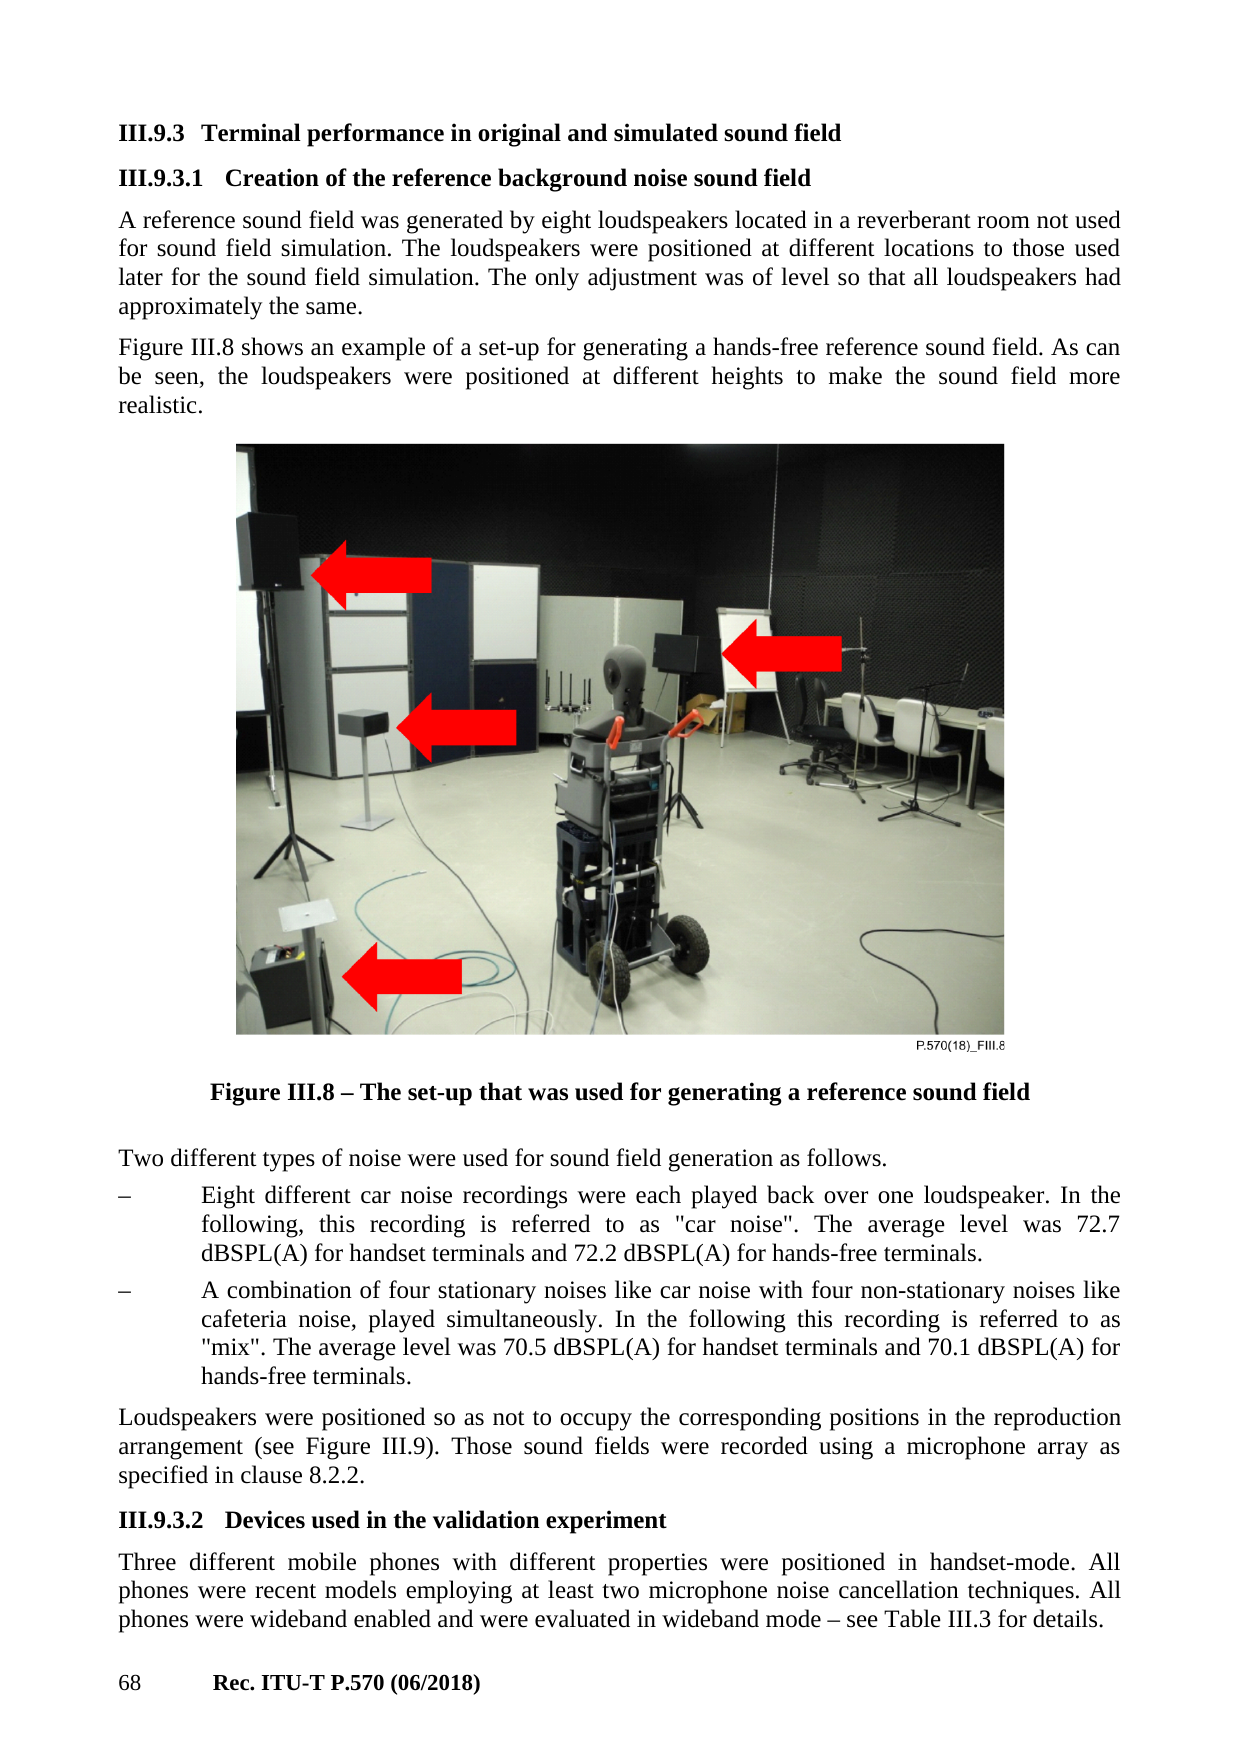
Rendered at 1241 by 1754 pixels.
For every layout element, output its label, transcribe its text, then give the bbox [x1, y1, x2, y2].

subtitle III.9.3 Terminal performance in original and simulated sound field [118, 118, 1122, 147]
text A reference sound field was generated by eight loudspeakers located in a reverberant room not used for sound field simulation. The loudspeakers were positioned at different locations to those used later for the sound field simulation. The only adjustment was of level so that all loudspeakers had approximately the same. [118, 205, 1122, 320]
text – Eight different car noise recordings were each played back over one loudspeaker. In the following, this recording is referred to as "car noise". The average level was 72.7 dBSPL(A) for handset terminals and 72.2 dBSPL(A) for hands-free terminals. [118, 1180, 1122, 1267]
subtitle III.9.3.2 Devices used in the validation experiment [118, 1505, 1122, 1534]
title Figure III.8 – The set-up that was used for generating a reference sound field [118, 1077, 1122, 1106]
text Three different mobile phones with different properties were positioned in handset-mode. All phones were recent models employing at least two microphone noise cancellation techniques. All phones were wideband enabled and were evaluated in wideband mode – see Table III.3 for details. [118, 1547, 1122, 1633]
text Figure III.8 shows an example of a set-up for generating a hands-free reference sound field. As can be seen, the loudspeakers were positioned at different heights to make the sound field more realistic. [118, 332, 1122, 418]
picture [236, 443, 1005, 1052]
subtitle III.9.3.1 Creation of the reference background noise sound field [118, 163, 1122, 192]
text – A combination of four stationary noises like car noise with four non-stationary noises like cafeteria noise, played simultaneously. In the following this recording is referred to as "mix". The average level was 70.5 dBSPL(A) for handset terminals and 70.1 dBSPL(A) for hands-free terminals. [118, 1275, 1122, 1390]
text Loudspeakers were positioned so as not to occupy the corresponding positions in the reproduction arrangement (see Figure III.9). Those sound fields were recorded using a microphone array as specified in clause 8.2.2. [118, 1402, 1122, 1489]
title Two different types of noise were used for sound field generation as follows. [118, 1143, 1122, 1172]
